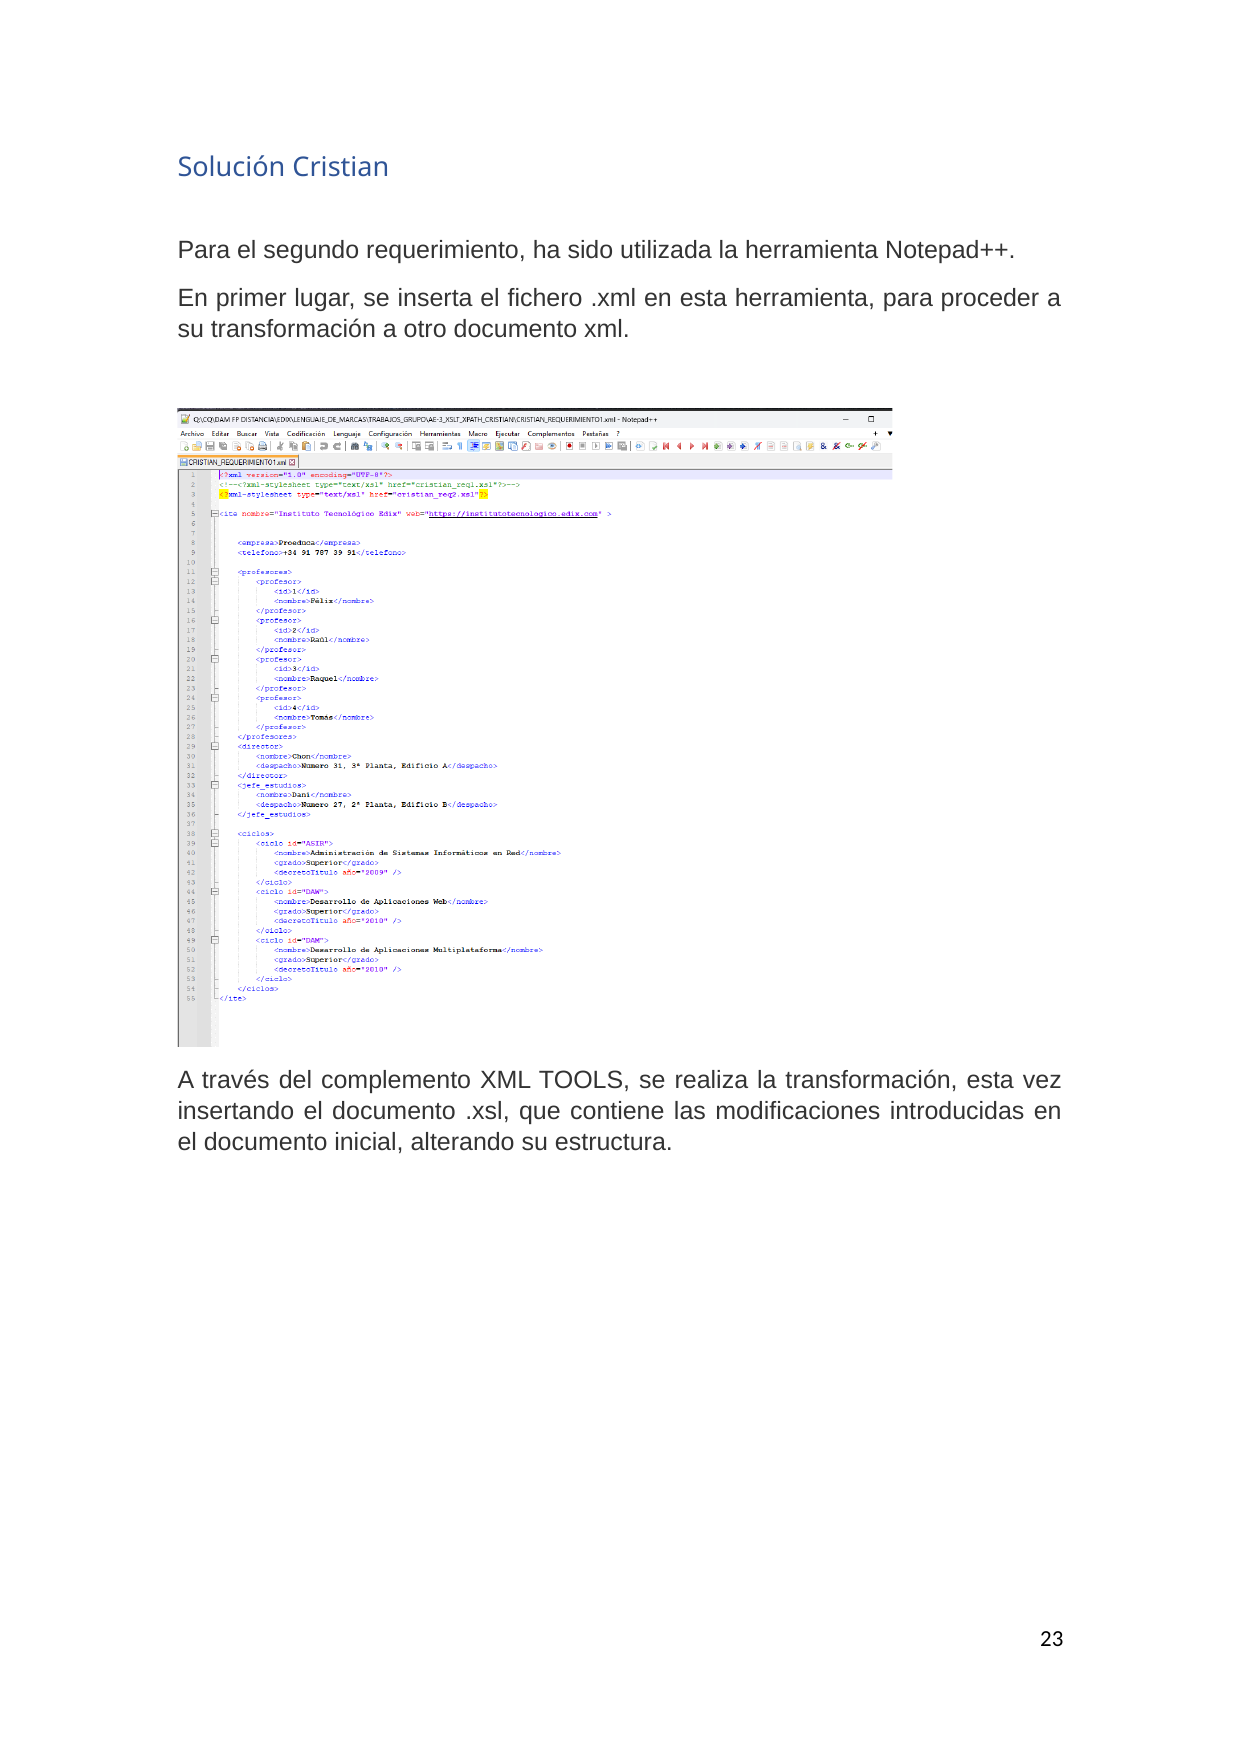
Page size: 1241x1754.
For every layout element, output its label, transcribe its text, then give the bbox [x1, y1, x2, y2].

subtitle Solución Cristian [177, 148, 1063, 184]
picture [177, 408, 893, 1047]
text Para el segundo requerimiento, ha sido utilizada la herramienta Notepad++. [177, 235, 1063, 264]
text En primer lugar, se inserta el fichero .xml en esta herramienta, para proceder a su transformación a otro documento xml. [177, 283, 1063, 343]
text A través del complemento XML TOOLS, se realiza la transformación, esta vez insertando el documento .xsl, que contiene las modificaciones introducidas en el documento inicial, alterando su estructura. [177, 1065, 1063, 1156]
